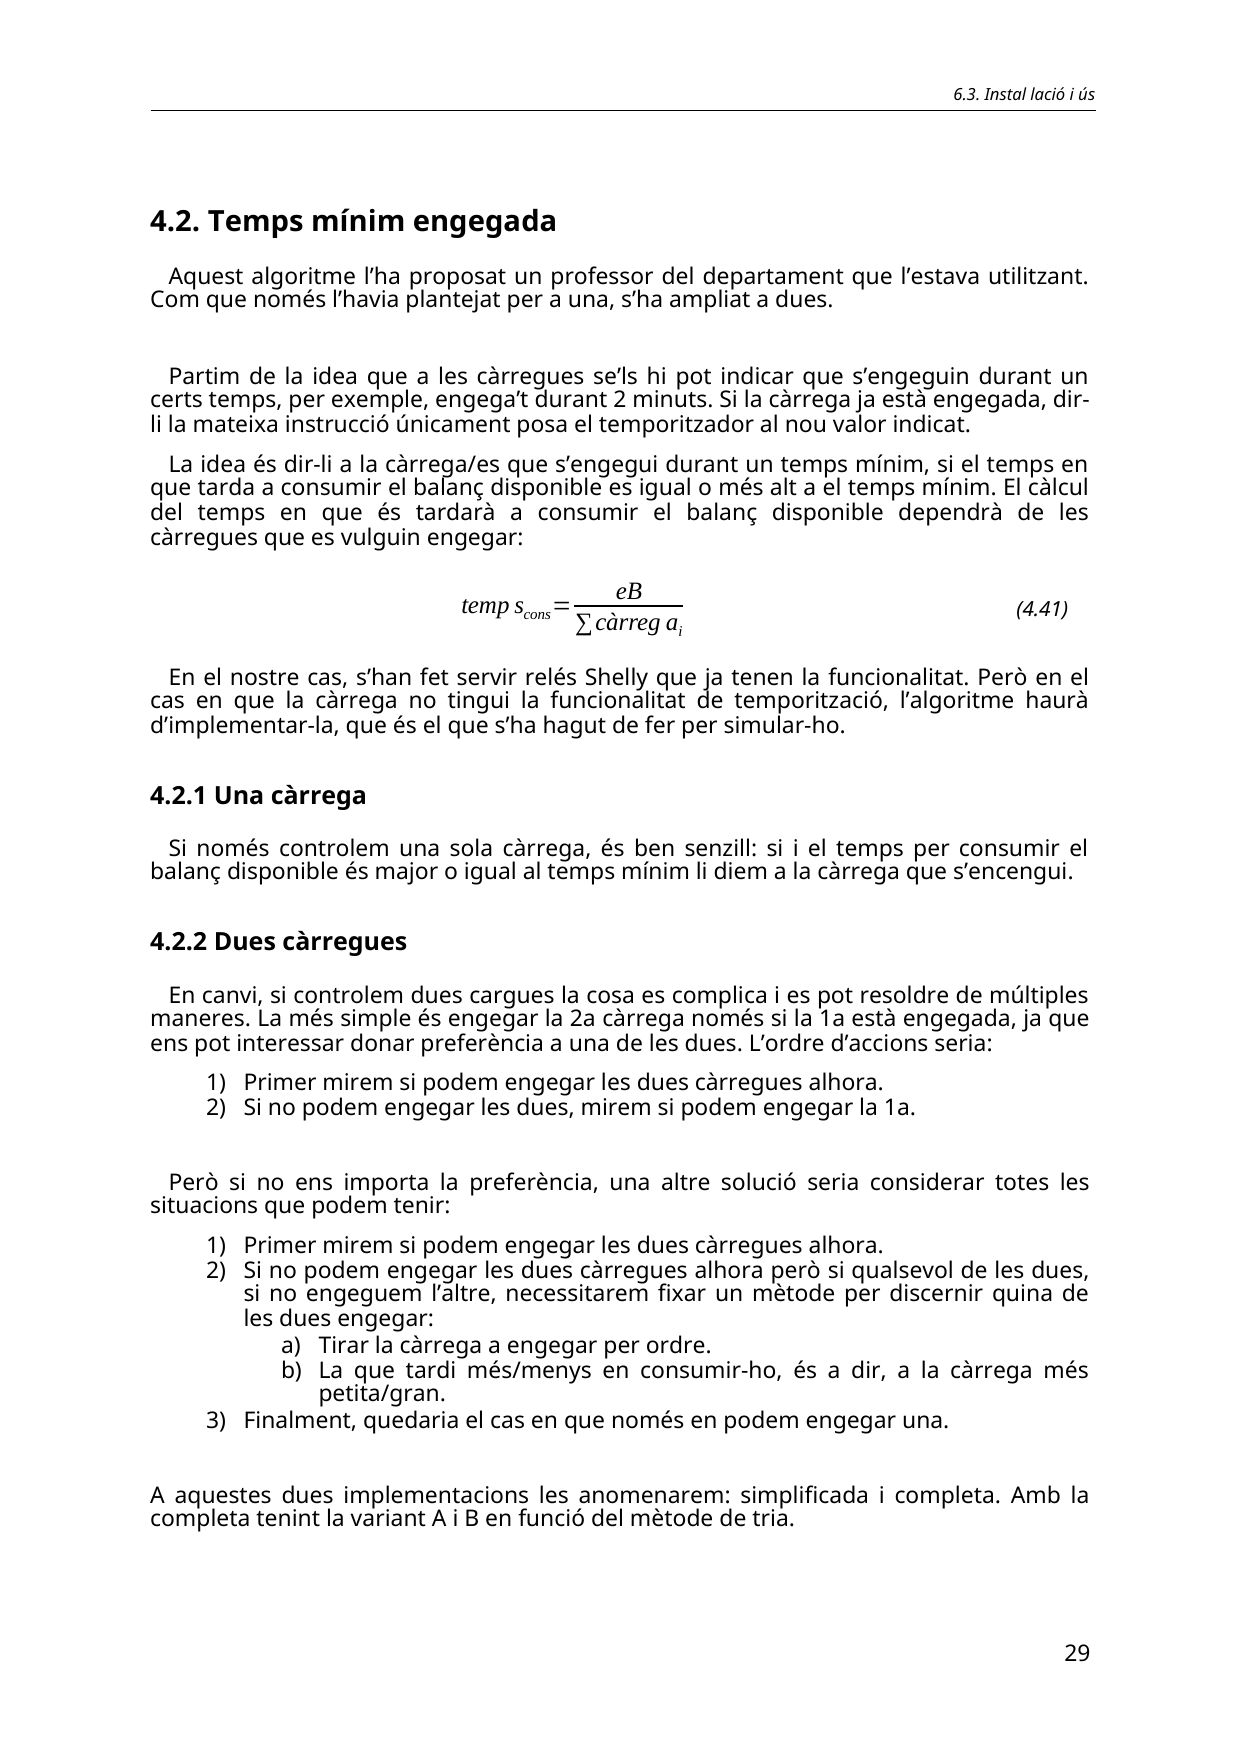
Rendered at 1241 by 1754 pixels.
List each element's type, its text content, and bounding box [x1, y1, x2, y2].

text Però si no ens importa la preferència, una altre solució seria considerar totes les situacions que podem tenir: [150, 1171, 1090, 1221]
list Si no podem engegar les dues, mirem si podem engegar la 1a. [206, 1096, 1090, 1121]
subtitle Temps mínim engegada [150, 200, 1090, 240]
table_header [150, 565, 996, 652]
list Finalment, quedaria el cas en que només en podem engegar una. [206, 1408, 1090, 1433]
text A aquestes dues implementacions les anomenarem: simplificada i completa. Amb la completa tenint la variant A i B en funció del mètode de tria. [150, 1483, 1090, 1533]
list Primer mirem si podem engegar les dues càrregues alhora. [206, 1233, 1090, 1258]
text La idea és dir-li a la càrrega/es que s’engegui durant un temps mínim, si el temps en que tarda a consumir el balanç disponible es igual o més alt a el temps mínim. El càlcul del temps en que és tardarà a consumir el balanç disponible dependrà de les càrregues que es vulguin engegar: [150, 452, 1090, 552]
subtitle Una càrrega [150, 777, 1090, 811]
list Si no podem engegar les dues càrregues alhora però si qualsevol de les dues, si no engeguem l’altre, necessitarem fixar un mètode per discernir quina de les dues engegar: [206, 1258, 1090, 1333]
list La que tardi més/menys en consumir-ho, és a dir, a la càrrega més petita/gran. [281, 1358, 1090, 1408]
text En el nostre cas, s’han fet servir relés Shelly que ja tenen la funcionalitat. Però en el cas en que la càrrega no tingui la funcionalitat de temporització, l’algoritme haurà d’implementar-la, que és el que s’ha hagut de fer per simular-ho. [150, 665, 1090, 740]
text En canvi, si controlem dues cargues la cosa es complica i es pot resoldre de múltiples maneres. La més simple és engegar la 2a càrrega només si la 1a està engegada, ja que ens pot interessar donar preferència a una de les dues. L’ordre d’accions seria: [150, 983, 1090, 1058]
list Tirar la càrrega a engegar per ordre. [281, 1333, 1090, 1358]
text Si només controlem una sola càrrega, és ben senzill: si i el temps per consumir el balanç disponible és major o igual al temps mínim li diem a la càrrega que s’encengui. [150, 836, 1090, 886]
text Partim de la idea que a les càrregues se’ls hi pot indicar que s’engeguin durant un certs temps, per exemple, engega’t durant 2 minuts. Si la càrrega ja està engegada, dir-li la mateixa instrucció únicament posa el temporitzador al nou valor indicat. [150, 365, 1090, 440]
text Aquest algoritme l’ha proposat un professor del departament que l’estava utilitzant. Com que només l’havia plantejat per a una, s’ha ampliat a dues. [150, 265, 1090, 315]
subtitle Dues càrregues [150, 924, 1090, 958]
list Primer mirem si podem engegar les dues càrregues alhora. [206, 1071, 1090, 1096]
